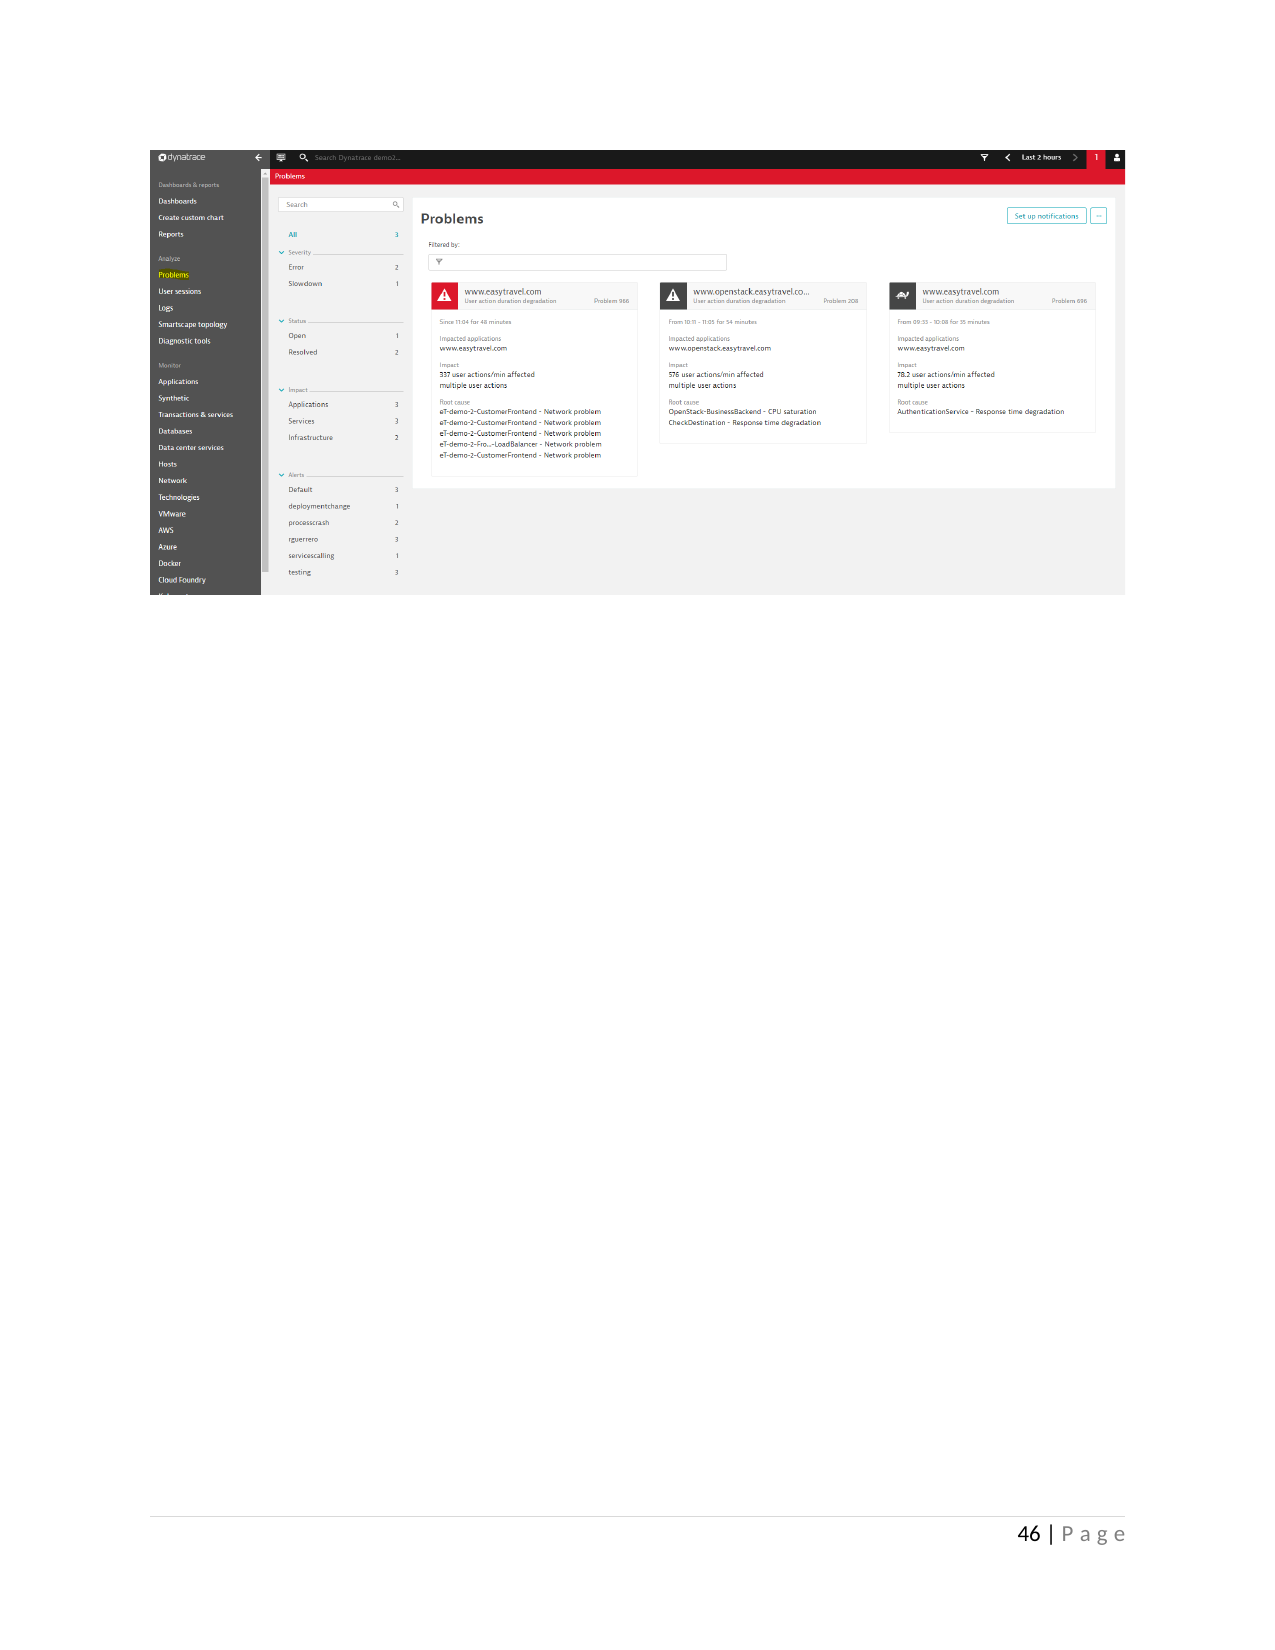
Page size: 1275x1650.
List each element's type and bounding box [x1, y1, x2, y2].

picture [150, 150, 1125, 595]
